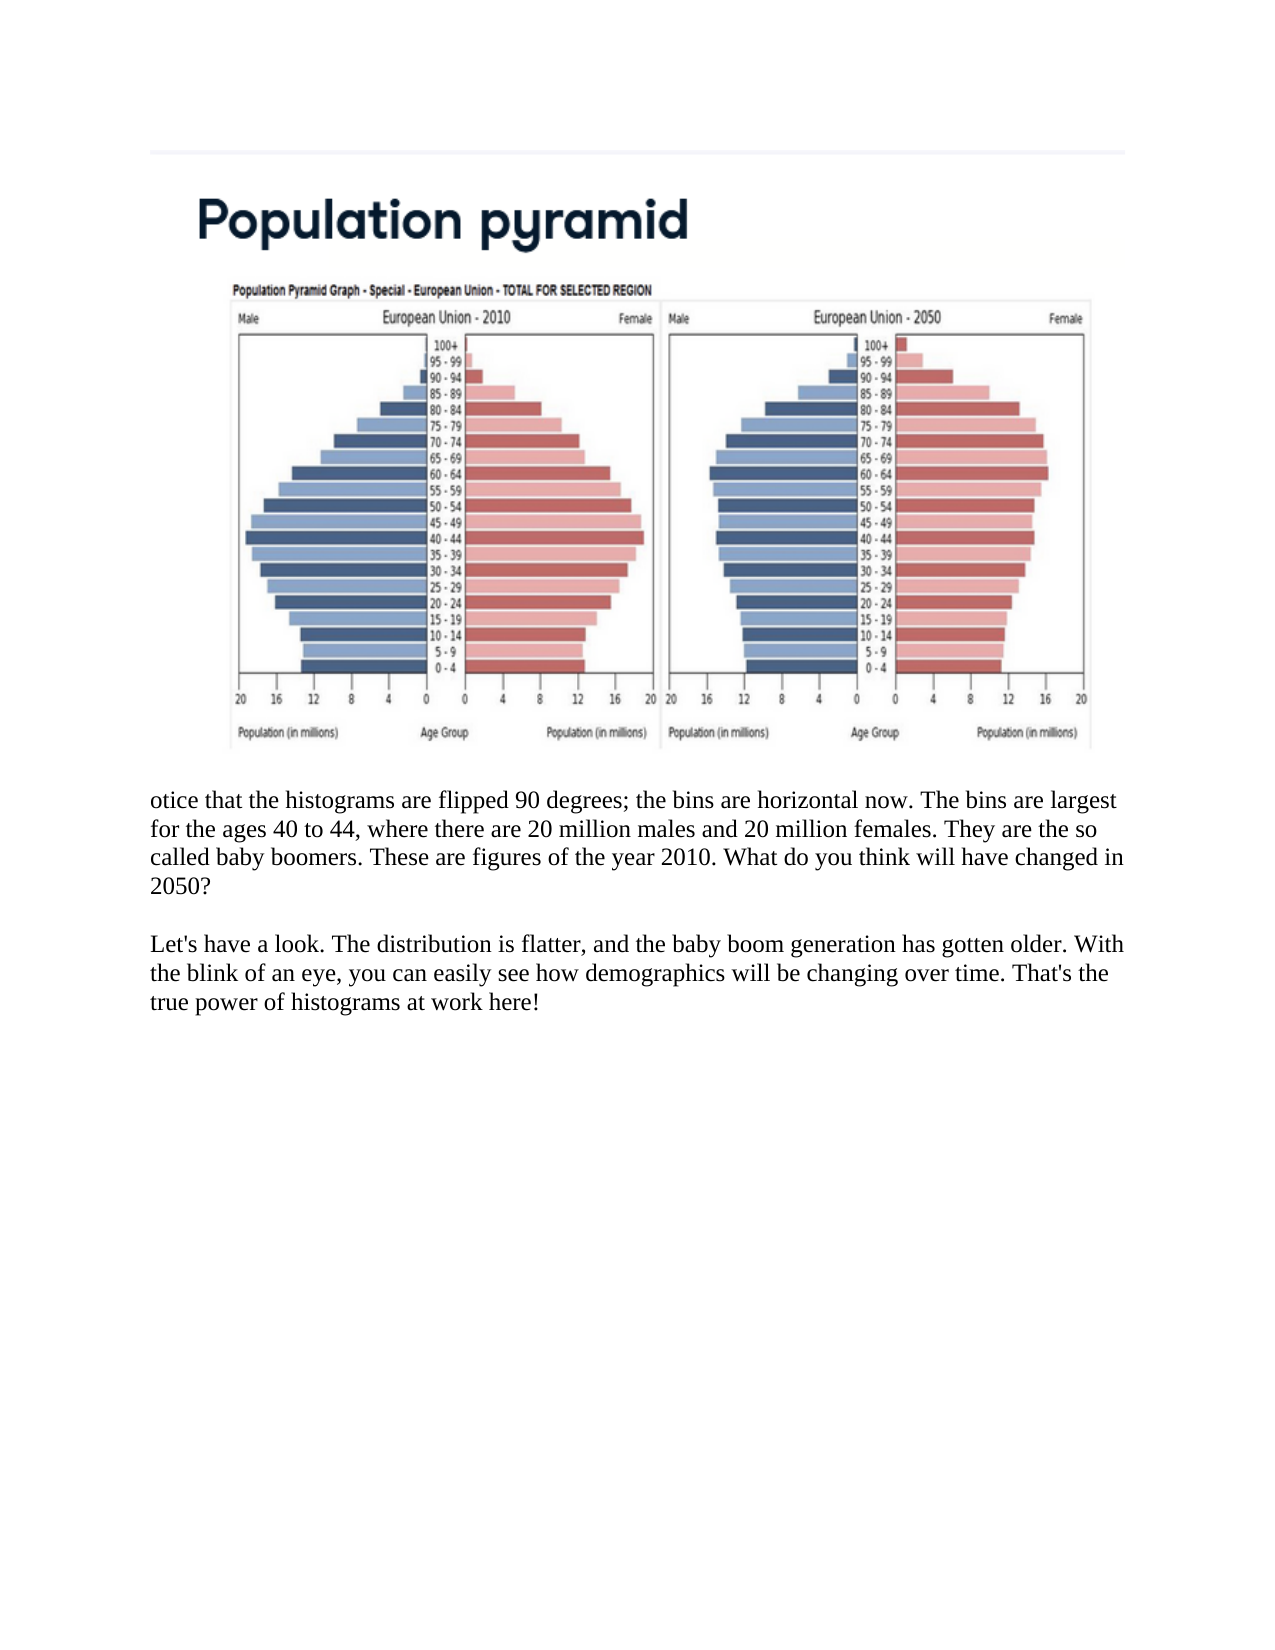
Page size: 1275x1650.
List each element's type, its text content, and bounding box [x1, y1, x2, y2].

text otice that the histograms are flipped 90 degrees; the bins are horizontal now. The bins are largest for the ages 40 to 44, where there are 20 million males and 20 million females. They are the so called baby boomers. These are figures of the year 2010. What do you think will have changed in 2050? [150, 785, 1125, 900]
text Let's have a look. The distribution is flatter, and the baby boom generation has gotten older. With the blink of an eye, you can easily see how demographics will be changing over time. That's the true power of histograms at work here! [150, 929, 1125, 1015]
picture [150, 150, 1125, 754]
